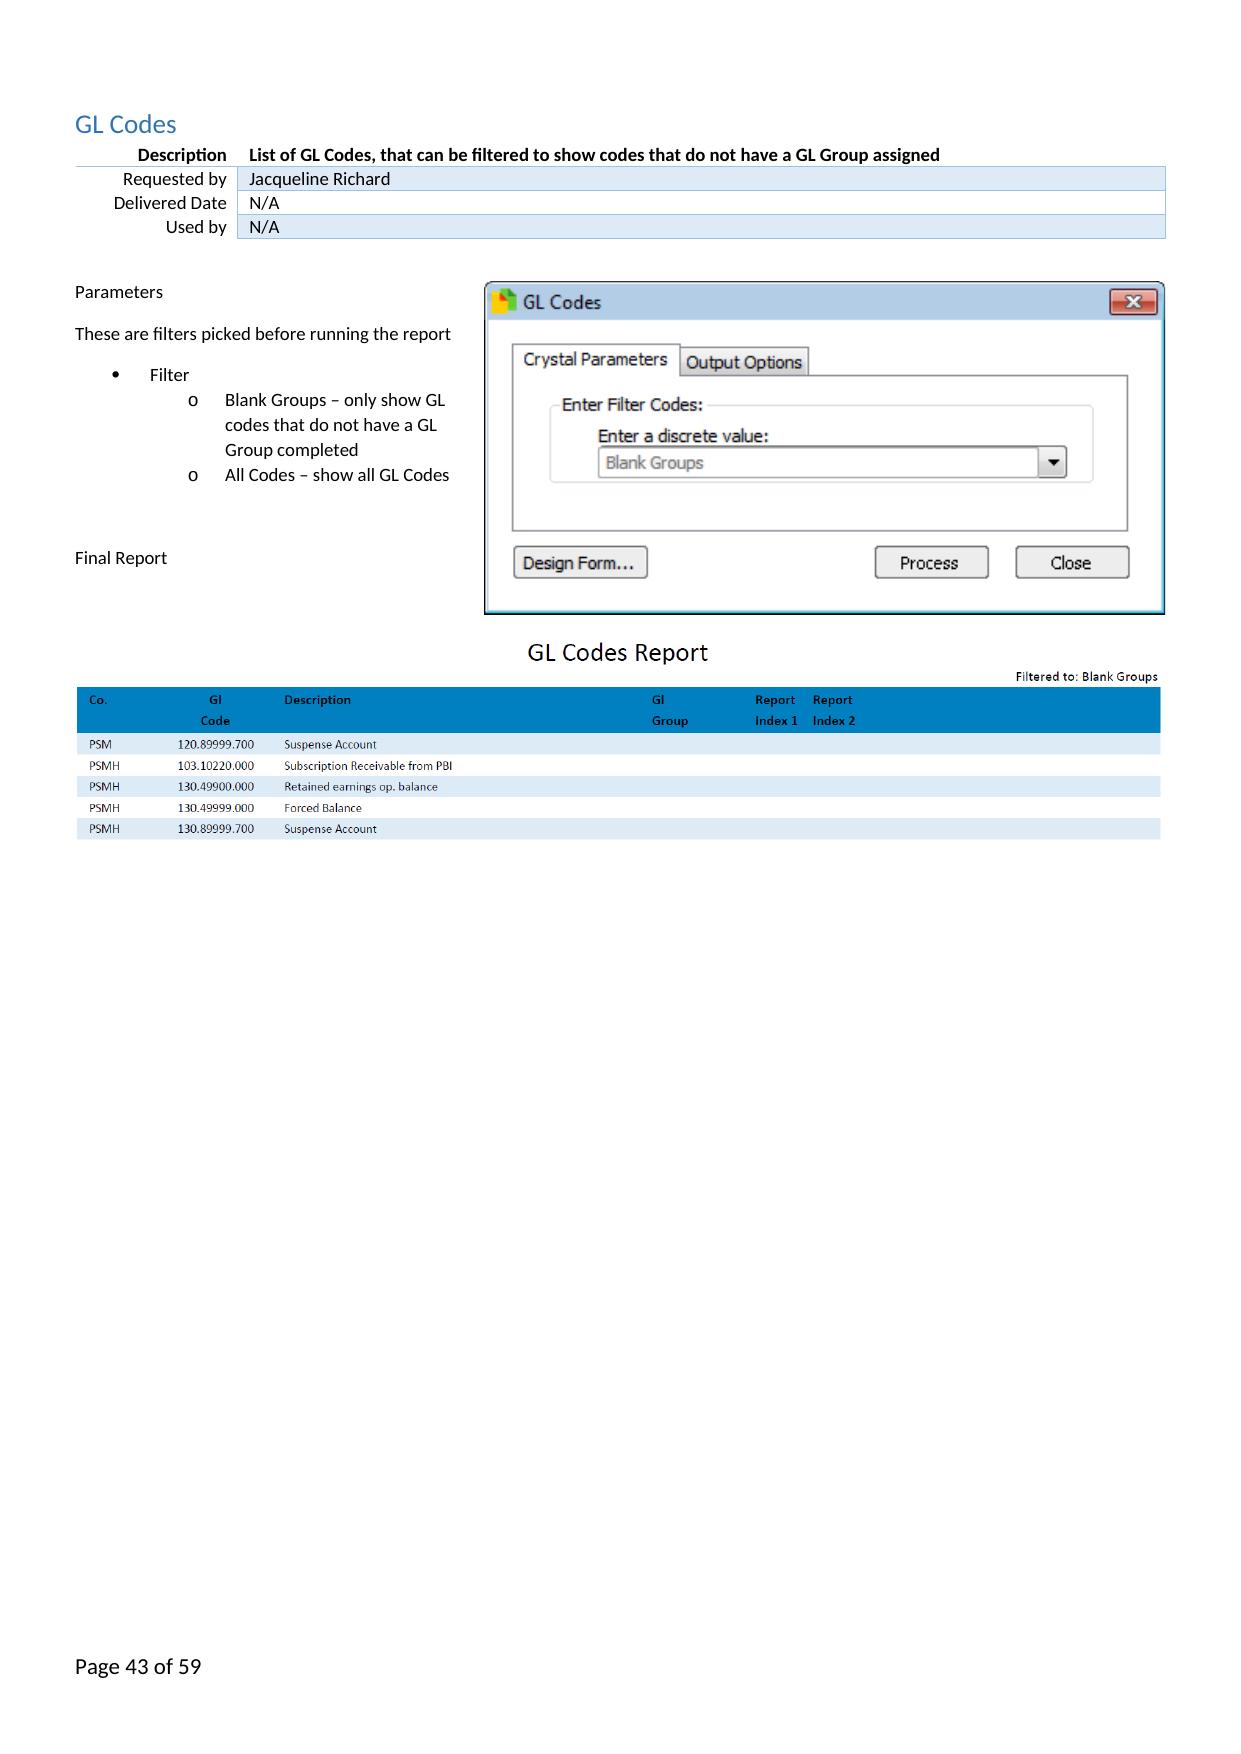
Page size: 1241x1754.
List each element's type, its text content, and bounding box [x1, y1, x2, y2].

table_header Description [76, 143, 238, 166]
table_cell Delivered Date [76, 190, 237, 214]
text Parameters [75, 280, 1165, 303]
list Filter [112, 363, 484, 386]
picture [484, 281, 1166, 615]
list Blank Groups – only show GL codes that do not have a GL Group completed [187, 388, 484, 461]
text Final Report [75, 547, 484, 569]
picture [75, 634, 1166, 857]
table_cell Jacqueline Richard [238, 167, 1165, 190]
table_cell Requested by [76, 167, 237, 190]
text These are filters picked before running the report [75, 322, 484, 345]
table_cell Used by [76, 214, 237, 238]
subtitle GL Codes [75, 108, 1165, 141]
table_cell N/A [238, 215, 1165, 238]
list All Codes – show all GL Codes [187, 463, 484, 487]
table_header List of GL Codes, that can be filtered to show codes that do not have a GL Group assigned [238, 143, 1165, 166]
table_cell N/A [238, 191, 1165, 214]
